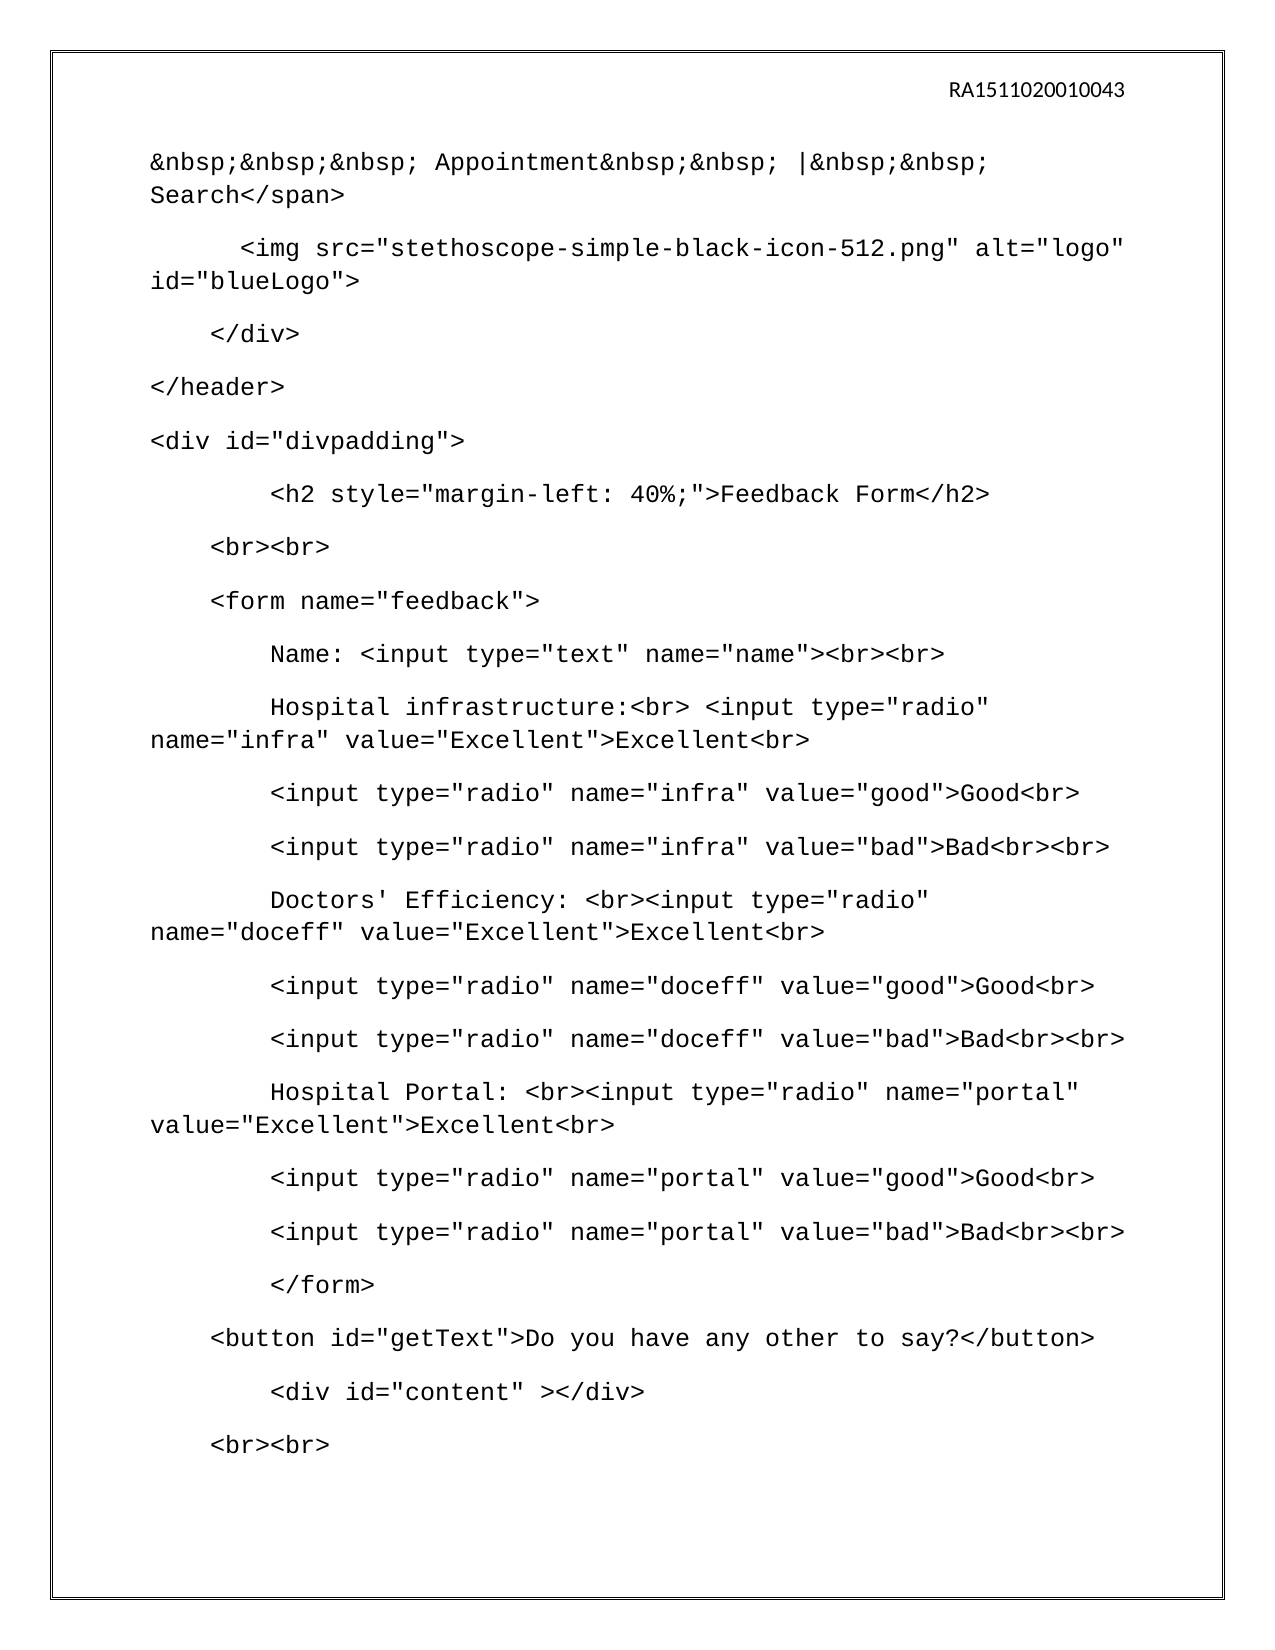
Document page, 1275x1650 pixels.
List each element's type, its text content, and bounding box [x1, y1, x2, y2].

text </div> [150, 322, 1125, 350]
text <img src="stethoscope-simple-black-icon-512.png" alt="logo" id="blueLogo"> [150, 236, 1125, 297]
text Name: <input type="text" name="name"><br><br> [150, 642, 1125, 670]
text <br><br> [150, 535, 1125, 563]
text <form name="feedback"> [150, 588, 1125, 617]
text Doctors' Efficiency: <br><input type="radio" name="doceff" value="Excellent">Excellent<br> [150, 887, 1125, 948]
text Hospital Portal: <br><input type="radio" name="portal" value="Excellent">Excellent<br> [150, 1080, 1125, 1141]
text </form> [150, 1272, 1125, 1301]
text <input type="radio" name="doceff" value="bad">Bad<br><br> [150, 1027, 1125, 1055]
text </header> [150, 375, 1125, 403]
text <h2 style="margin-left: 40%;">Feedback Form</h2> [150, 482, 1125, 510]
text <input type="radio" name="portal" value="good">Good<br> [150, 1166, 1125, 1194]
text <input type="radio" name="infra" value="good">Good<br> [150, 781, 1125, 809]
text <button id="getText">Do you have any other to say?</button> [150, 1326, 1125, 1354]
text <input type="radio" name="doceff" value="good">Good<br> [150, 973, 1125, 1002]
text <input type="radio" name="portal" value="bad">Bad<br><br> [150, 1219, 1125, 1247]
text <input type="radio" name="infra" value="bad">Bad<br><br> [150, 834, 1125, 862]
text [150, 150, 1125, 211]
text Hospital infrastructure:<br> <input type="radio" name="infra" value="Excellent">Excellent<br> [150, 695, 1125, 756]
text <div id="divpadding"> [150, 428, 1125, 457]
text <div id="content" ></div> [150, 1379, 1125, 1407]
text <br><br> [150, 1432, 1125, 1461]
